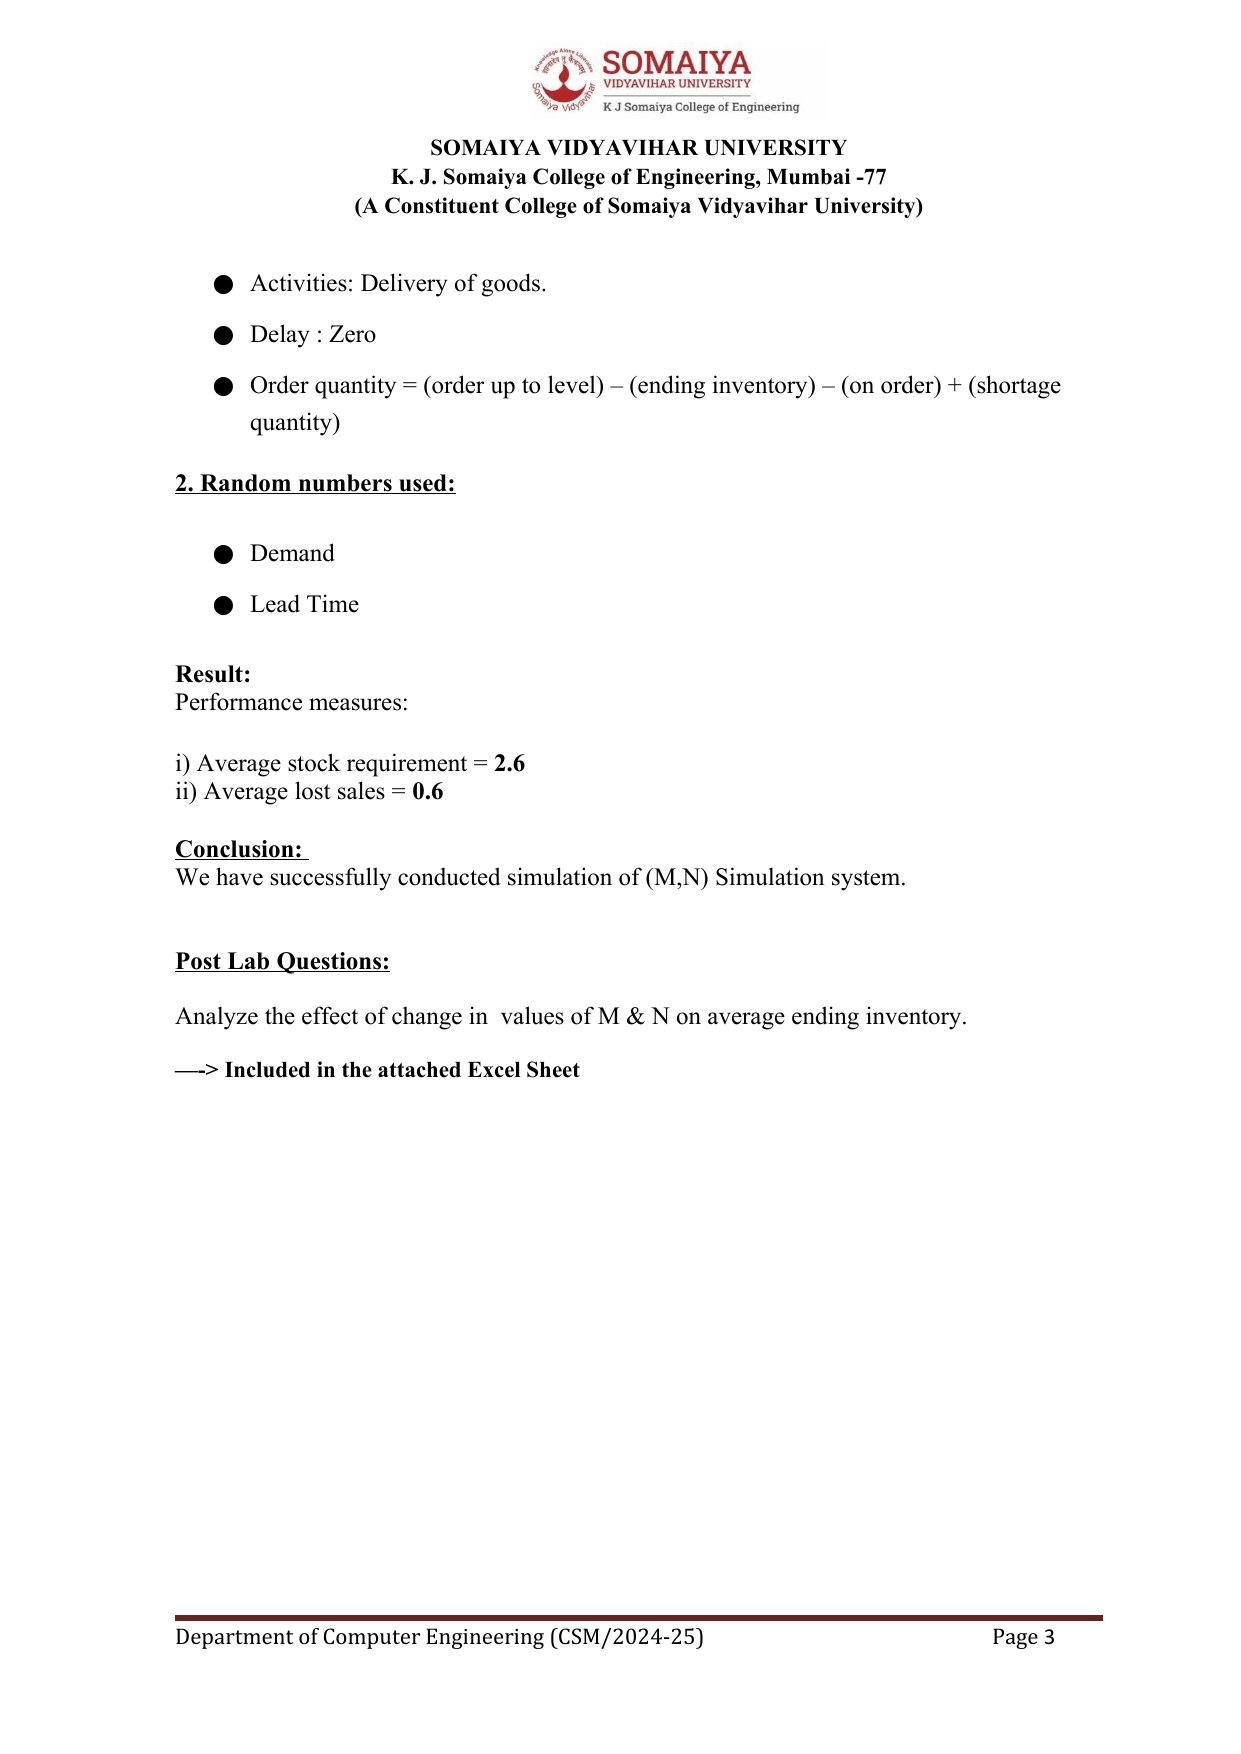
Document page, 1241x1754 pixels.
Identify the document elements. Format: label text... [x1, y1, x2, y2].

text —-> Included in the attached Excel Sheet [175, 1057, 1103, 1082]
text Analyze the effect of change in values of M & N on average ending inventory. [175, 1002, 1103, 1030]
text We have successfully conducted simulation of (M,N) Simulation system. [175, 863, 1103, 890]
text Result: [175, 660, 1103, 688]
text ii) Average lost sales = 0.6 [175, 777, 565, 805]
picture [530, 42, 829, 119]
text Post Lab Questions: [175, 947, 1103, 975]
text 2. Random numbers used: [175, 469, 1103, 497]
text i) Average stock requirement = 2.6 [175, 749, 822, 777]
text Performance measures: [175, 688, 1095, 716]
list Delay : Zero [212, 305, 1103, 357]
list Lead Time [212, 576, 1103, 627]
list Order quantity = (order up to level) – (ending inventory) – (on order) + (shortage quantity) [212, 357, 1103, 436]
list Demand [212, 524, 1103, 576]
text Conclusion: [175, 835, 1103, 863]
list Activities: Delivery of goods. [212, 254, 1103, 305]
